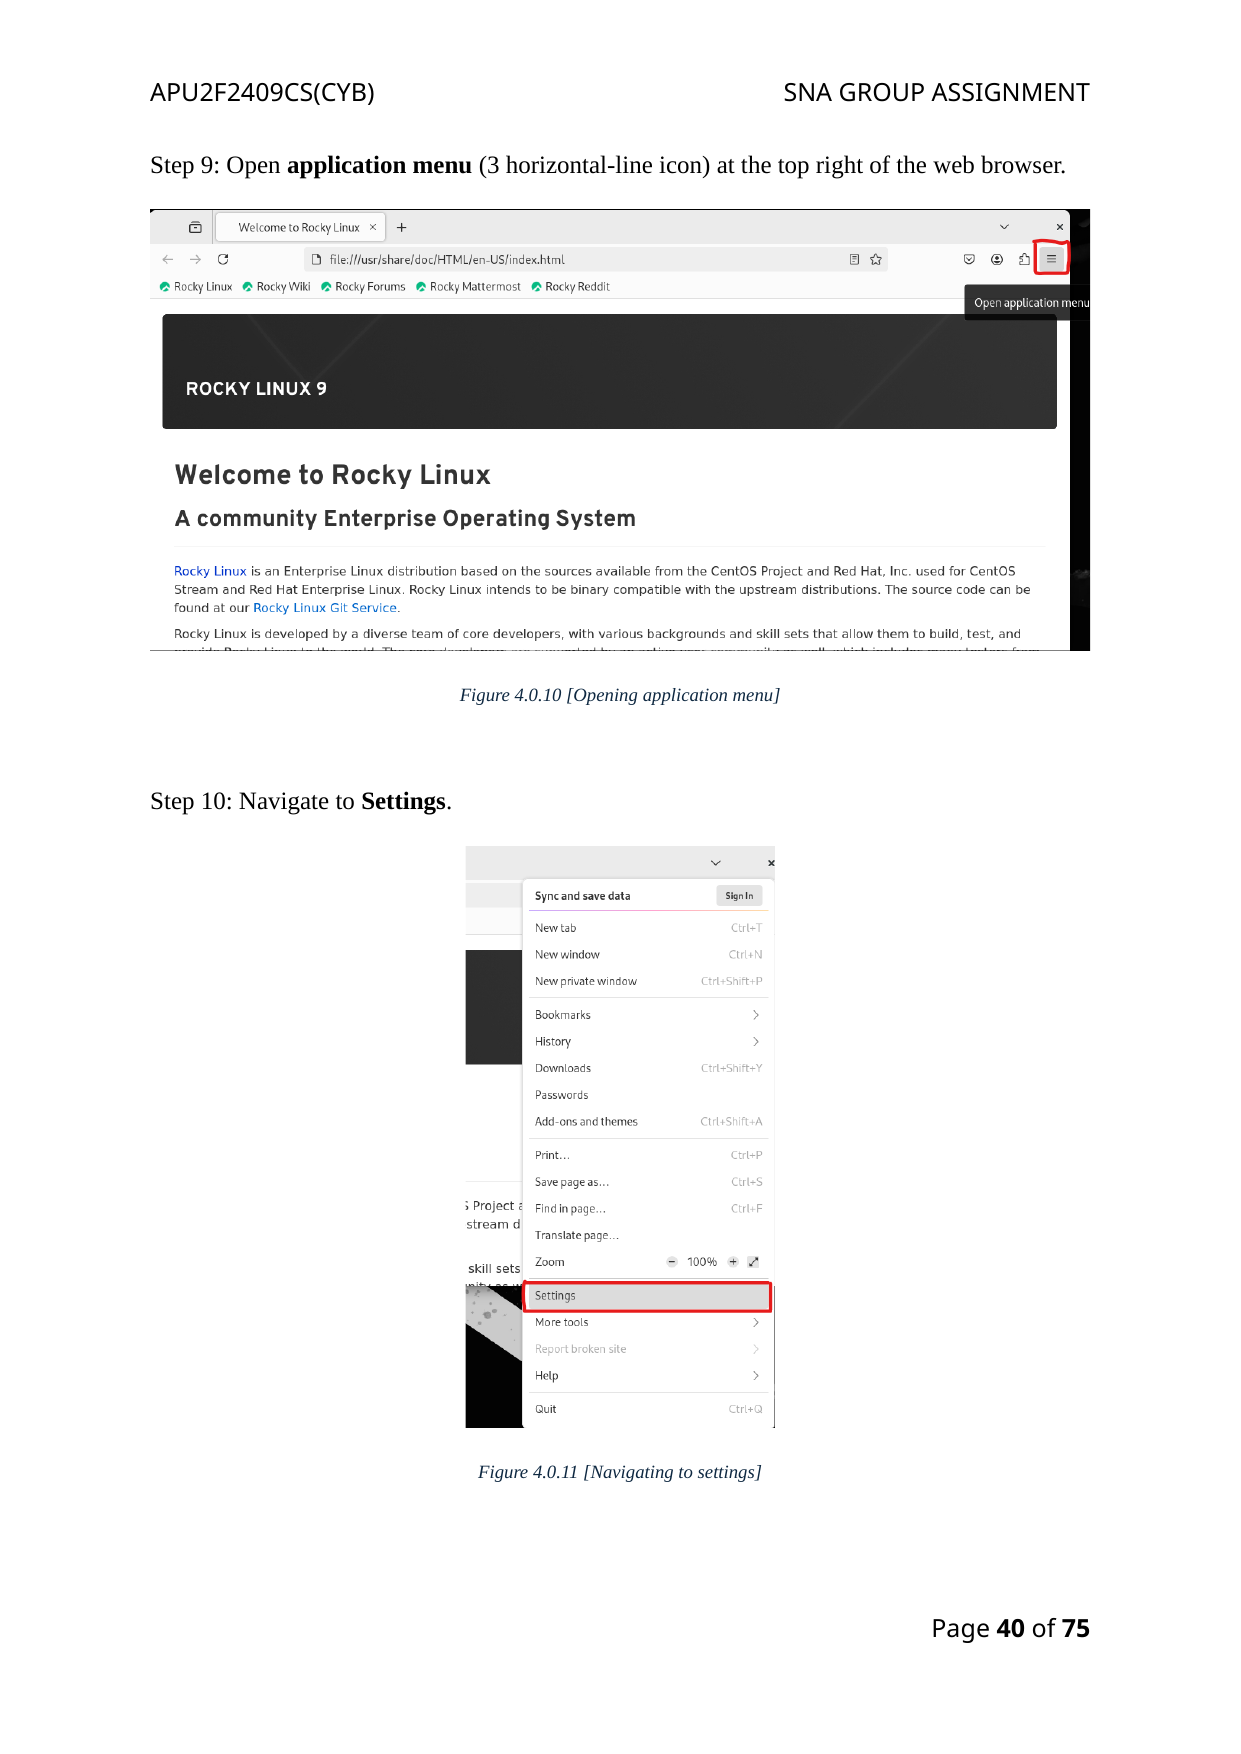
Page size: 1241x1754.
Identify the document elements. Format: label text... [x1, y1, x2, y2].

text Figure 4.0.10 [Opening application menu] [150, 684, 1090, 706]
picture [150, 209, 1091, 651]
picture [465, 846, 775, 1428]
text Figure 4.0.11 [Navigating to settings] [150, 1461, 1090, 1483]
text Step 10: Navigate to Settings. [150, 786, 1090, 815]
text Step 9: Open application menu (3 horizontal-line icon) at the top right of the web browser. [150, 150, 1090, 179]
